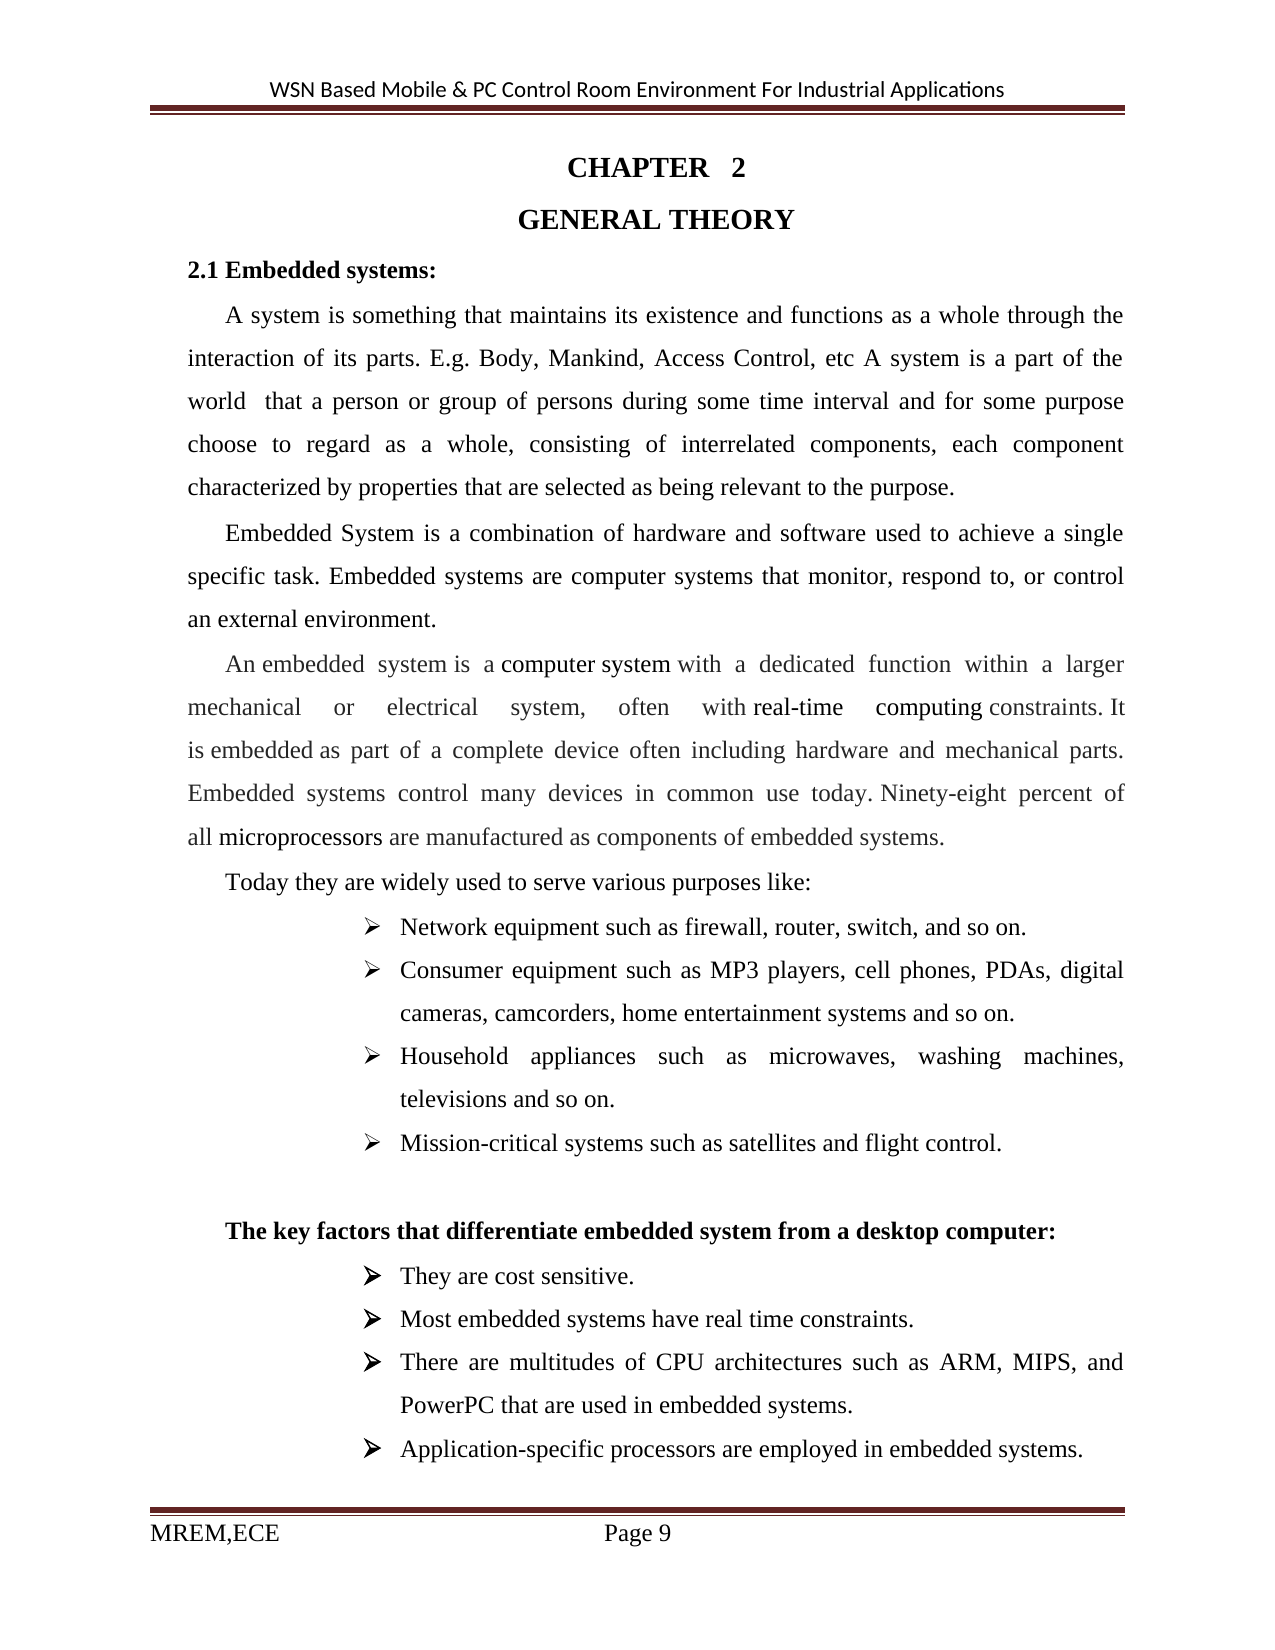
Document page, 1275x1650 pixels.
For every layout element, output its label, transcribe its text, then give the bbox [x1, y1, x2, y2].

list There are multitudes of CPU architectures such as ARM, MIPS, and PowerPC that are used in embedded systems. [362, 1347, 1125, 1419]
list Consumer equipment such as MP3 players, cell phones, PDAs, digital cameras, camcorders, home entertainment systems and so on. [362, 955, 1125, 1027]
text A system is something that maintains its existence and functions as a whole through the interaction of its parts. E.g. Body, Mankind, Access Control, etc A system is a part of the world that a person or group of persons during some time interval and for some purpose choose to regard as a whole, consisting of interrelated components, each component characterized by properties that are selected as being relevant to the purpose. [187, 300, 1125, 501]
list Network equipment such as firewall, router, switch, and so on. [362, 912, 1125, 941]
text GENERAL THEORY [187, 202, 1125, 236]
list They are cost sensitive. [362, 1261, 1125, 1290]
text 2.1 Embedded systems: [187, 255, 1125, 283]
list Most embedded systems have real time constraints. [362, 1304, 1125, 1333]
list Household appliances such as microwaves, washing machines, televisions and so on. [362, 1041, 1125, 1113]
text Today they are widely used to serve various purposes like: [187, 867, 1125, 896]
list Mission-critical systems such as satellites and flight control. [362, 1128, 1125, 1156]
text An embedded system is a computer system with a dedicated function within a larger mechanical or electrical system, often with real-time computing constraints. It is embedded as part of a complete device often including hardware and mechanical parts. Embedded systems control many devices in common use today. Ninety-eight percent of all microprocessors are manufactured as components of embedded systems. [187, 649, 1125, 850]
list Application-specific processors are employed in embedded systems. [362, 1434, 1125, 1462]
text The key factors that differentiate embedded system from a desktop computer: [187, 1216, 1125, 1245]
text CHAPTER 2 [187, 150, 1125, 183]
text Embedded System is a combination of hardware and software used to achieve a single specific task. Embedded systems are computer systems that monitor, respond to, or control an external environment. [187, 518, 1125, 633]
